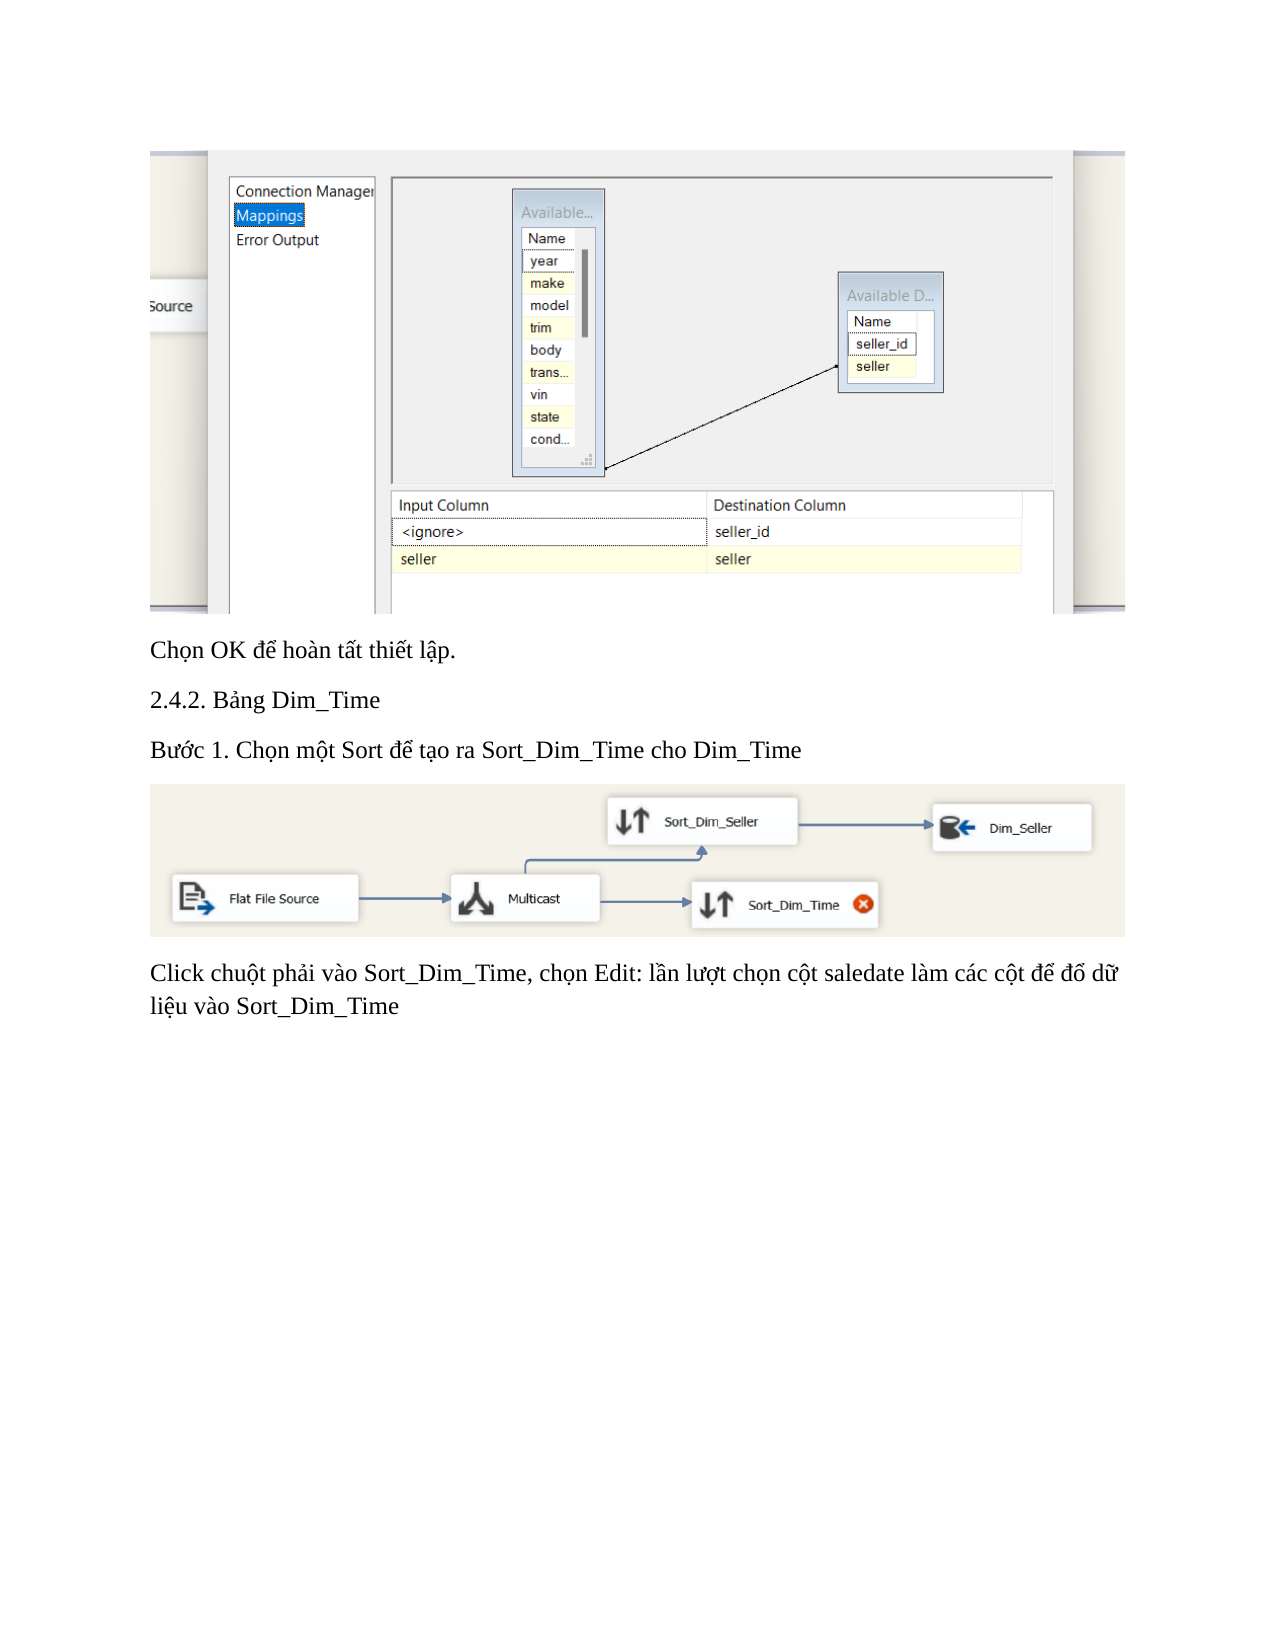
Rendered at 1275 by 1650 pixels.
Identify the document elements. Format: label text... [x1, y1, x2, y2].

text 2.4.2. Bảng Dim_Time [150, 685, 1125, 714]
picture [150, 150, 1125, 614]
picture [150, 784, 1125, 937]
text Click chuột phải vào Sort_Dim_Time, chọn Edit: lần lượt chọn cột saledate làm các cột để đổ dữ liệu vào Sort_Dim_Time [150, 958, 1125, 1020]
text Chọn OK để hoàn tất thiết lập. [150, 635, 1125, 664]
text Bước 1. Chọn một Sort để tạo ra Sort_Dim_Time cho Dim_Time [150, 735, 1125, 763]
